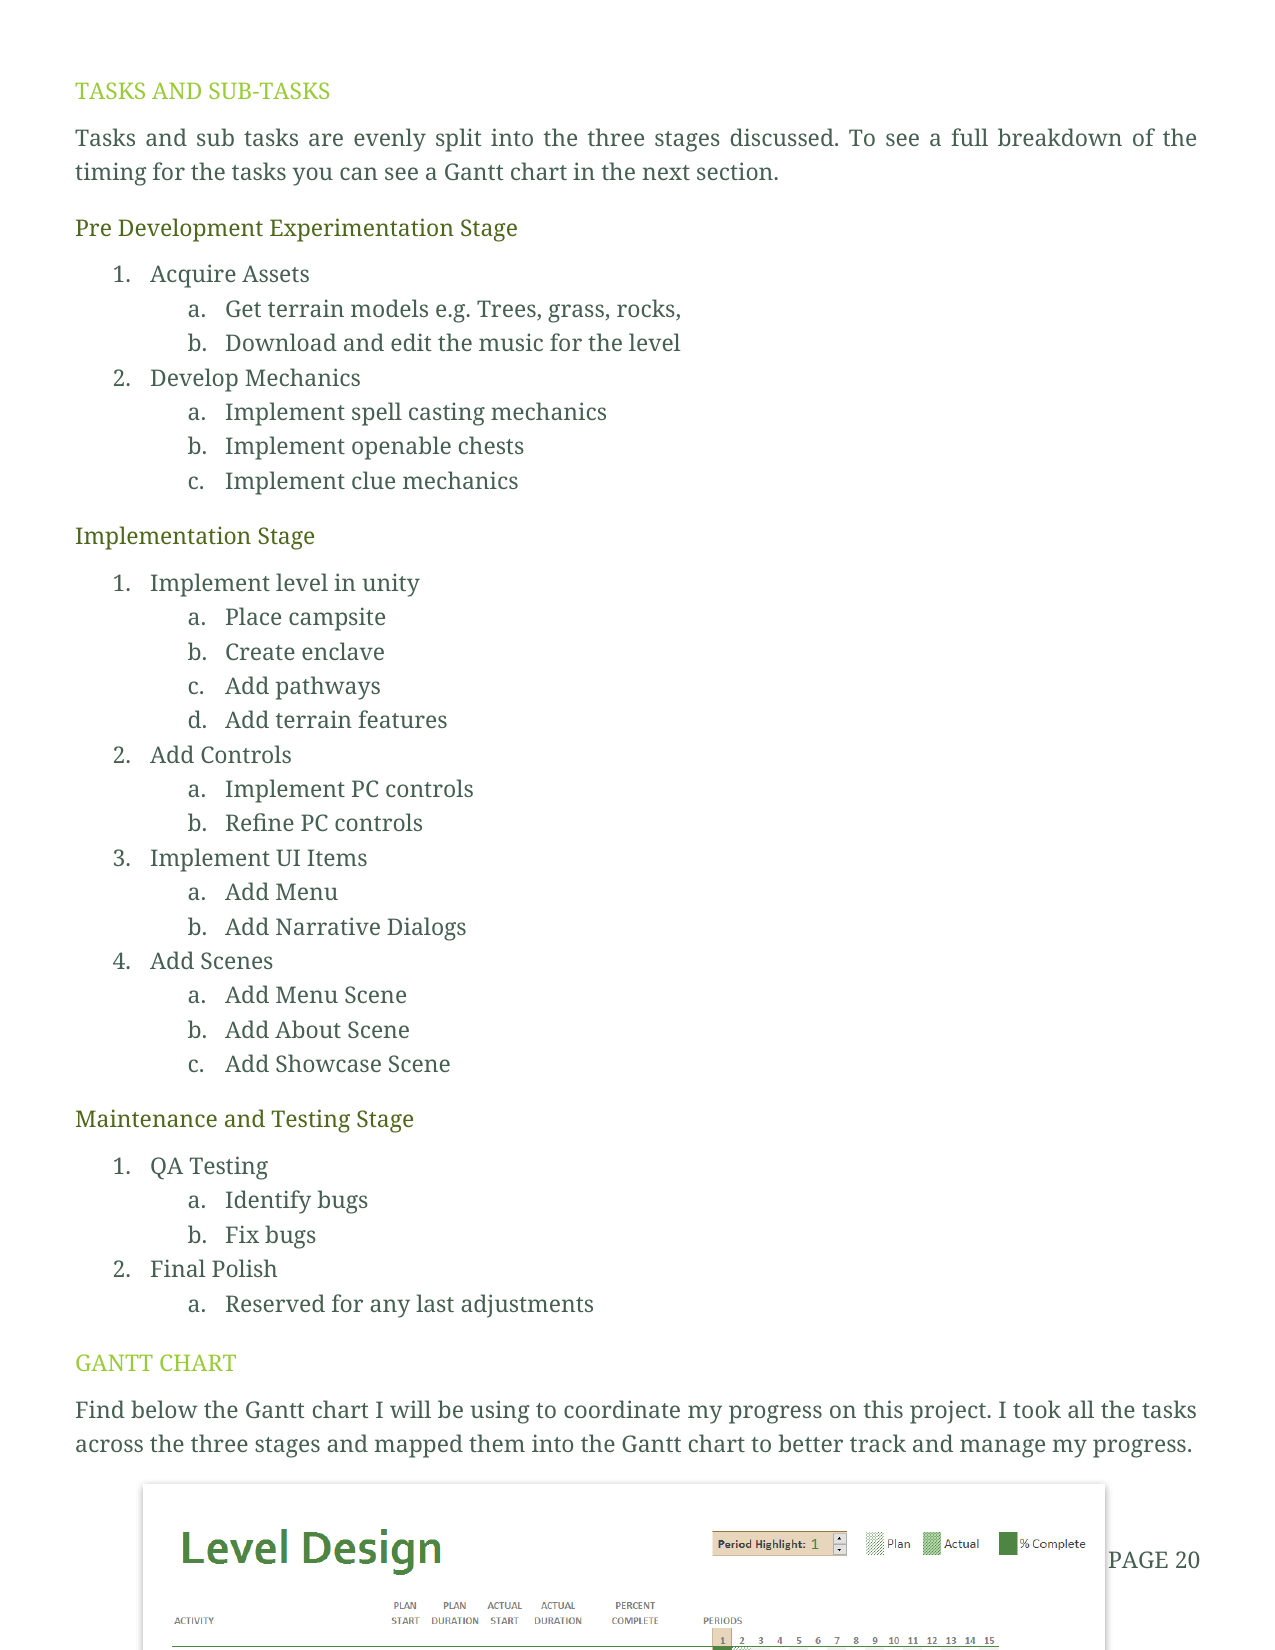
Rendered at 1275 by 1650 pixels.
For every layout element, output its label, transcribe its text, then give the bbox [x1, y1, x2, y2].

list Add Menu Scene [187, 979, 1200, 1010]
list Develop Mechanics [112, 361, 1200, 393]
list Add Showcase Scene [187, 1048, 1200, 1079]
list Place campsite [187, 601, 1200, 632]
list Acquire Assets [112, 258, 1200, 289]
list Add pathways [187, 670, 1200, 701]
subtitle Gantt chart [75, 1347, 1200, 1378]
subtitle Tasks and sub-tasks [75, 75, 1200, 106]
list Get terrain models e.g. Trees, grass, rocks, [187, 293, 1200, 324]
list Add Controls [112, 738, 1200, 770]
list Implement level in unity [112, 567, 1200, 598]
list Add Menu [187, 876, 1200, 907]
list Refine PC controls [187, 807, 1200, 838]
subtitle Maintenance and Testing Stage [75, 1103, 1200, 1134]
subtitle Implementation Stage [75, 520, 1200, 551]
picture [158, 1499, 1090, 1650]
list Add Scenes [112, 945, 1200, 976]
list Implement clue mechanics [187, 464, 1200, 496]
list Download and edit the music for the level [187, 327, 1200, 358]
list Fix bugs [187, 1219, 1200, 1250]
list Final Polish [112, 1253, 1200, 1284]
list Reserved for any last adjustments [187, 1287, 1200, 1319]
list Identify bugs [187, 1184, 1200, 1216]
list QA Testing [112, 1150, 1200, 1181]
list Add terrain features [187, 704, 1200, 735]
list Add Narrative Dialogs [187, 910, 1200, 942]
subtitle Pre Development Experimentation Stage [75, 211, 1200, 243]
list Implement spell casting mechanics [187, 396, 1200, 427]
list Add About Scene [187, 1013, 1200, 1045]
list Implement openable chests [187, 430, 1200, 461]
list Create enclave [187, 635, 1200, 667]
text Find below the Gantt chart I will be using to coordinate my progress on this project. I took all the tasks across the three stages and mapped them into the Gantt chart to better track and manage my progress. [75, 1394, 1200, 1459]
list Implement UI Items [112, 842, 1200, 873]
text Tasks and sub tasks are evenly split into the three stages discussed. To see a full breakdown of the timing for the tasks you can see a Gantt chart in the next section. [75, 122, 1200, 187]
list Implement PC controls [187, 773, 1200, 804]
